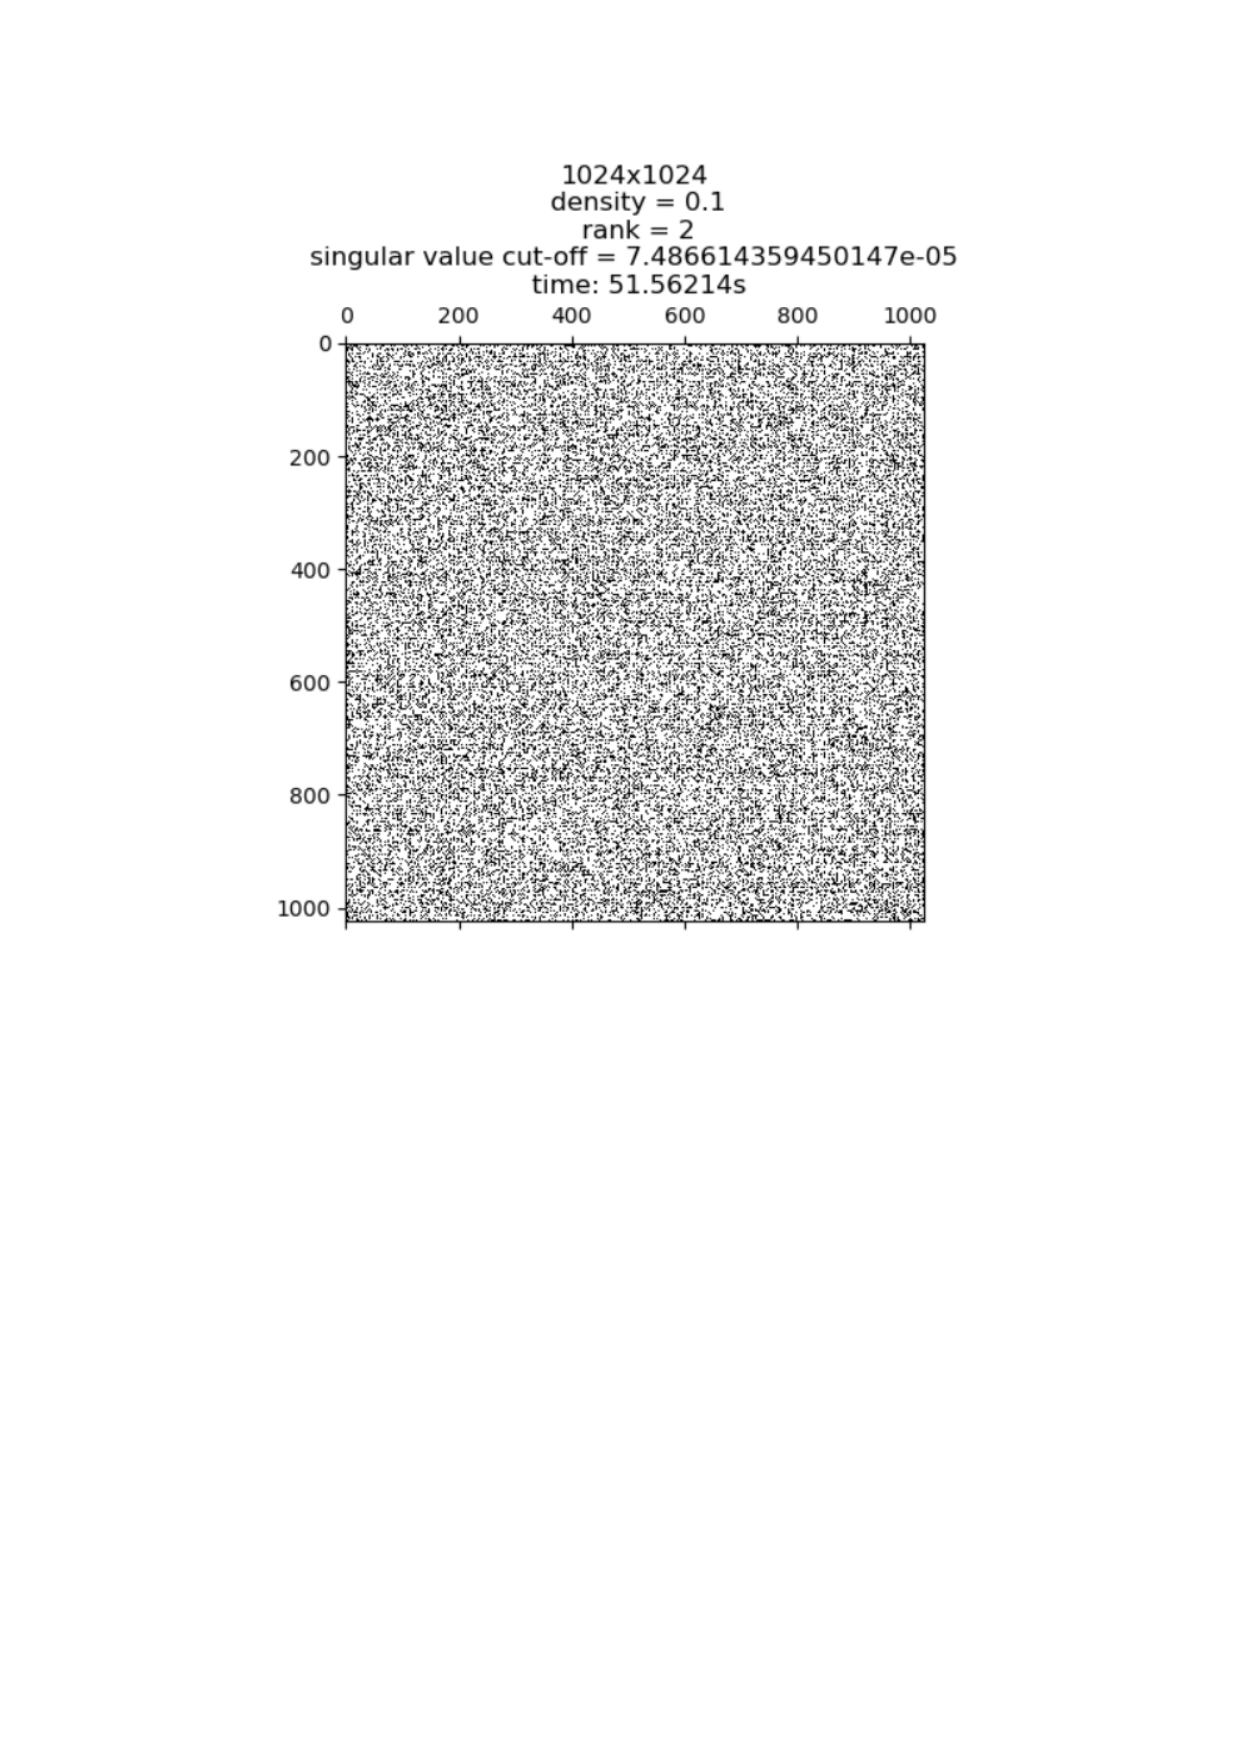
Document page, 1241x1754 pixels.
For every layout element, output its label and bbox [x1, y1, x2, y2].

picture [272, 147, 968, 947]
